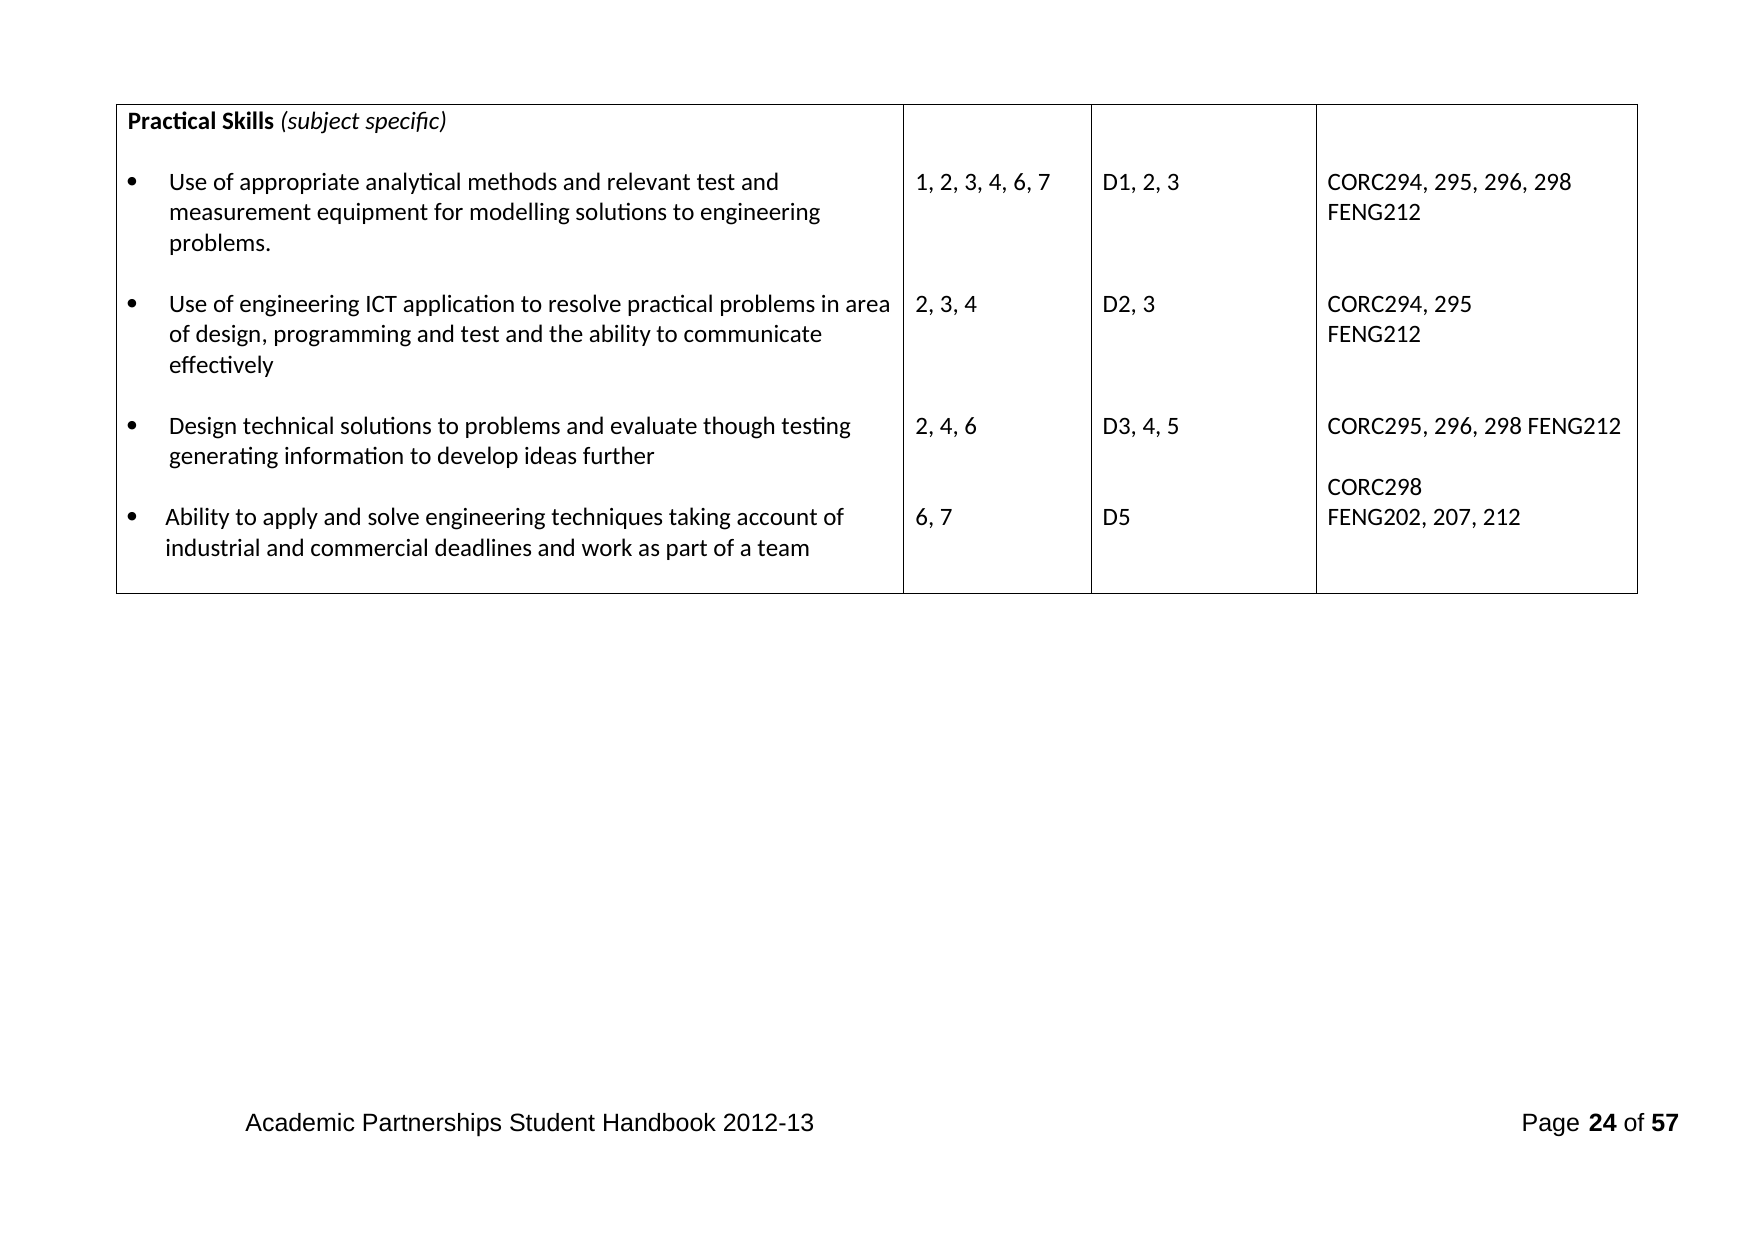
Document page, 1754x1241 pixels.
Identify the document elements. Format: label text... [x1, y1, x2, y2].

table_cell 1, 2, 3, 4, 6, 7 2, 3, 4 2, 4, 6 6, 7 [904, 105, 1091, 593]
table_cell D1, 2, 3 D2, 3 D3, 4, 5 D5 [1092, 105, 1316, 593]
table_cell Practical Skills (subject specific) Use of appropriate analytical methods and relevant test and measurement equipment for modelling solutions to engineering problems. Use of engineering ICT application to resolve practical problems in area of design, programming and test and the ability to communicate effectively Design technical solutions to problems and evaluate though testing generating information to develop ideas further Ability to apply and solve engineering techniques taking account of industrial and commercial deadlines and work as part of a team [117, 105, 903, 593]
table_cell CORC294, 295, 296, 298 FENG212 CORC294, 295 FENG212 CORC295, 296, 298 FENG212 CORC298 FENG202, 207, 212 [1317, 105, 1637, 593]
